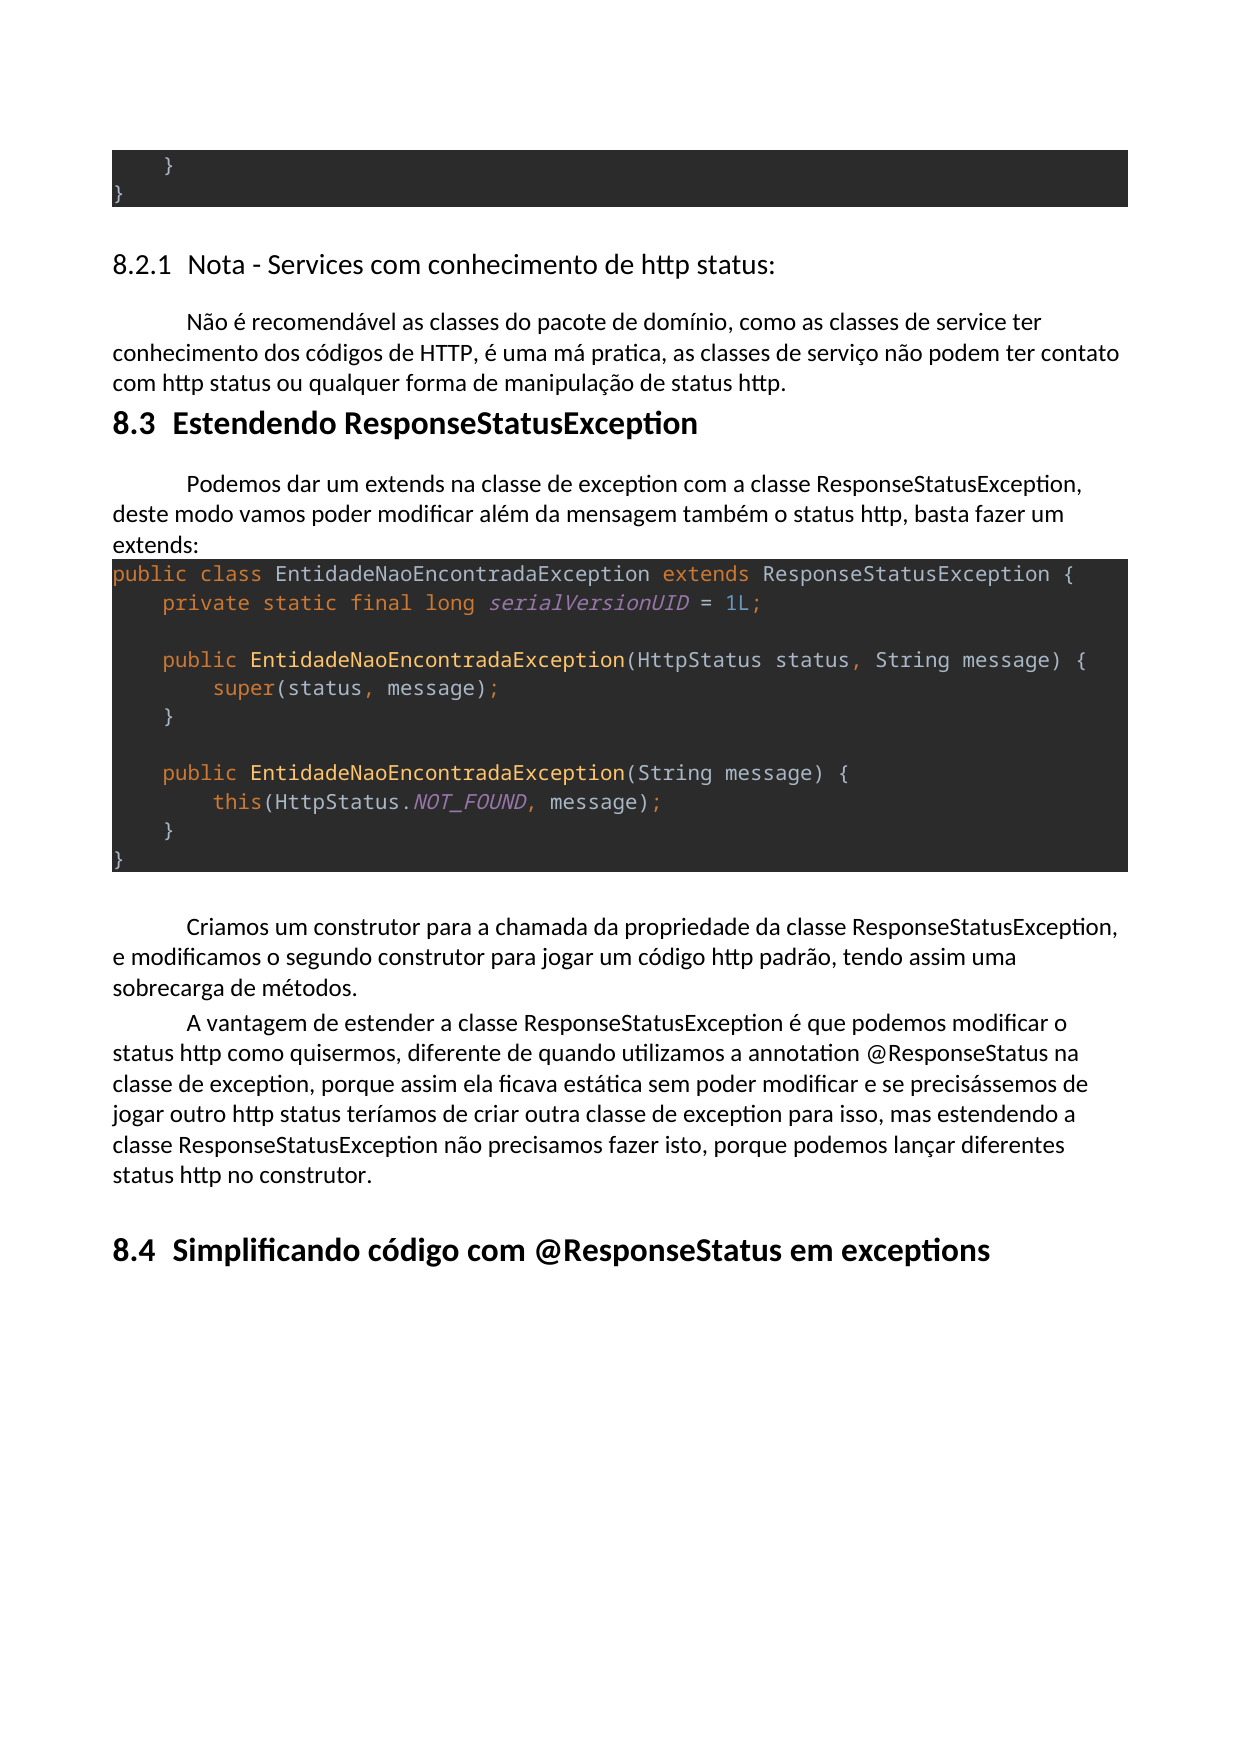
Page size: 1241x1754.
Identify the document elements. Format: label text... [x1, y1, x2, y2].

text Podemos dar um extends na classe de exception com a classe ResponseStatusException, deste modo vamos poder modificar além da mensagem também o status http, basta fazer um extends: [112, 468, 1128, 559]
subtitle Simplificando código com @ResponseStatus em exceptions [112, 1229, 1128, 1269]
text Criamos um construtor para a chamada da propriedade da classe ResponseStatusException, e modificamos o segundo construtor para jogar um código http padrão, tendo assim uma sobrecarga de métodos. [112, 911, 1128, 1003]
text Não é recomendável as classes do pacote de domínio, como as classes de service ter conhecimento dos códigos de HTTP, é uma má pratica, as classes de serviço não podem ter contato com http status ou qualquer forma de manipulação de status http. [112, 306, 1128, 398]
subtitle Estendendo ResponseStatusException [112, 402, 1128, 443]
subtitle Nota - Services com conhecimento de http status: [112, 246, 1128, 281]
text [112, 150, 1128, 207]
text public class EntidadeNaoEncontradaException extends ResponseStatusException { private static final long serialVersionUID = 1L; public EntidadeNaoEncontradaException(HttpStatus status, String message) { super(status, message); } public EntidadeNaoEncontradaException(String message) { this(HttpStatus.NOT_FOUND, message); } } [112, 559, 1128, 872]
text A vantagem de estender a classe ResponseStatusException é que podemos modificar o status http como quisermos, diferente de quando utilizamos a annotation @ResponseStatus na classe de exception, porque assim ela ficava estática sem poder modificar e se precisássemos de jogar outro http status teríamos de criar outra classe de exception para isso, mas estendendo a classe ResponseStatusException não precisamos fazer isto, porque podemos lançar diferentes status http no construtor. [112, 1007, 1128, 1190]
